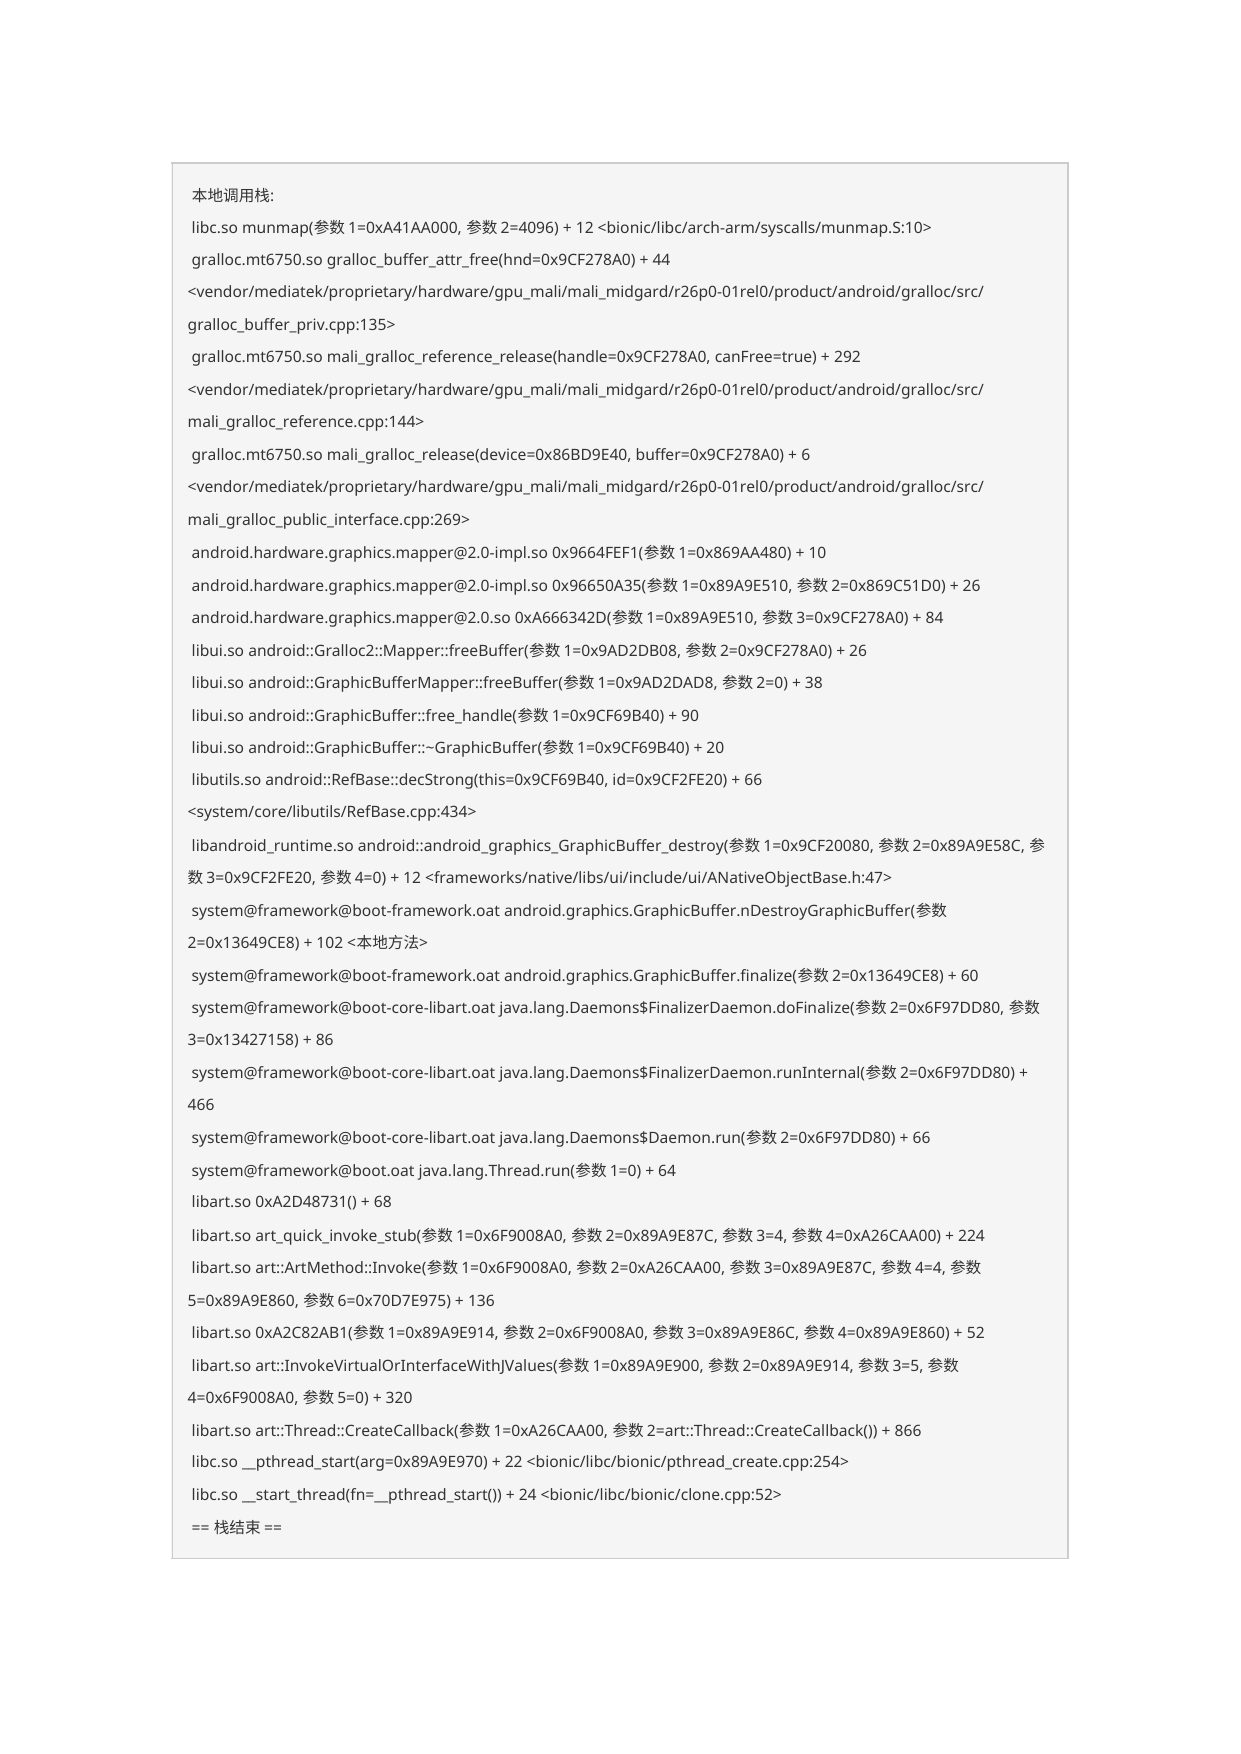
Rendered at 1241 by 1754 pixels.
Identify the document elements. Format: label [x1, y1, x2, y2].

text [173, 164, 1067, 1558]
